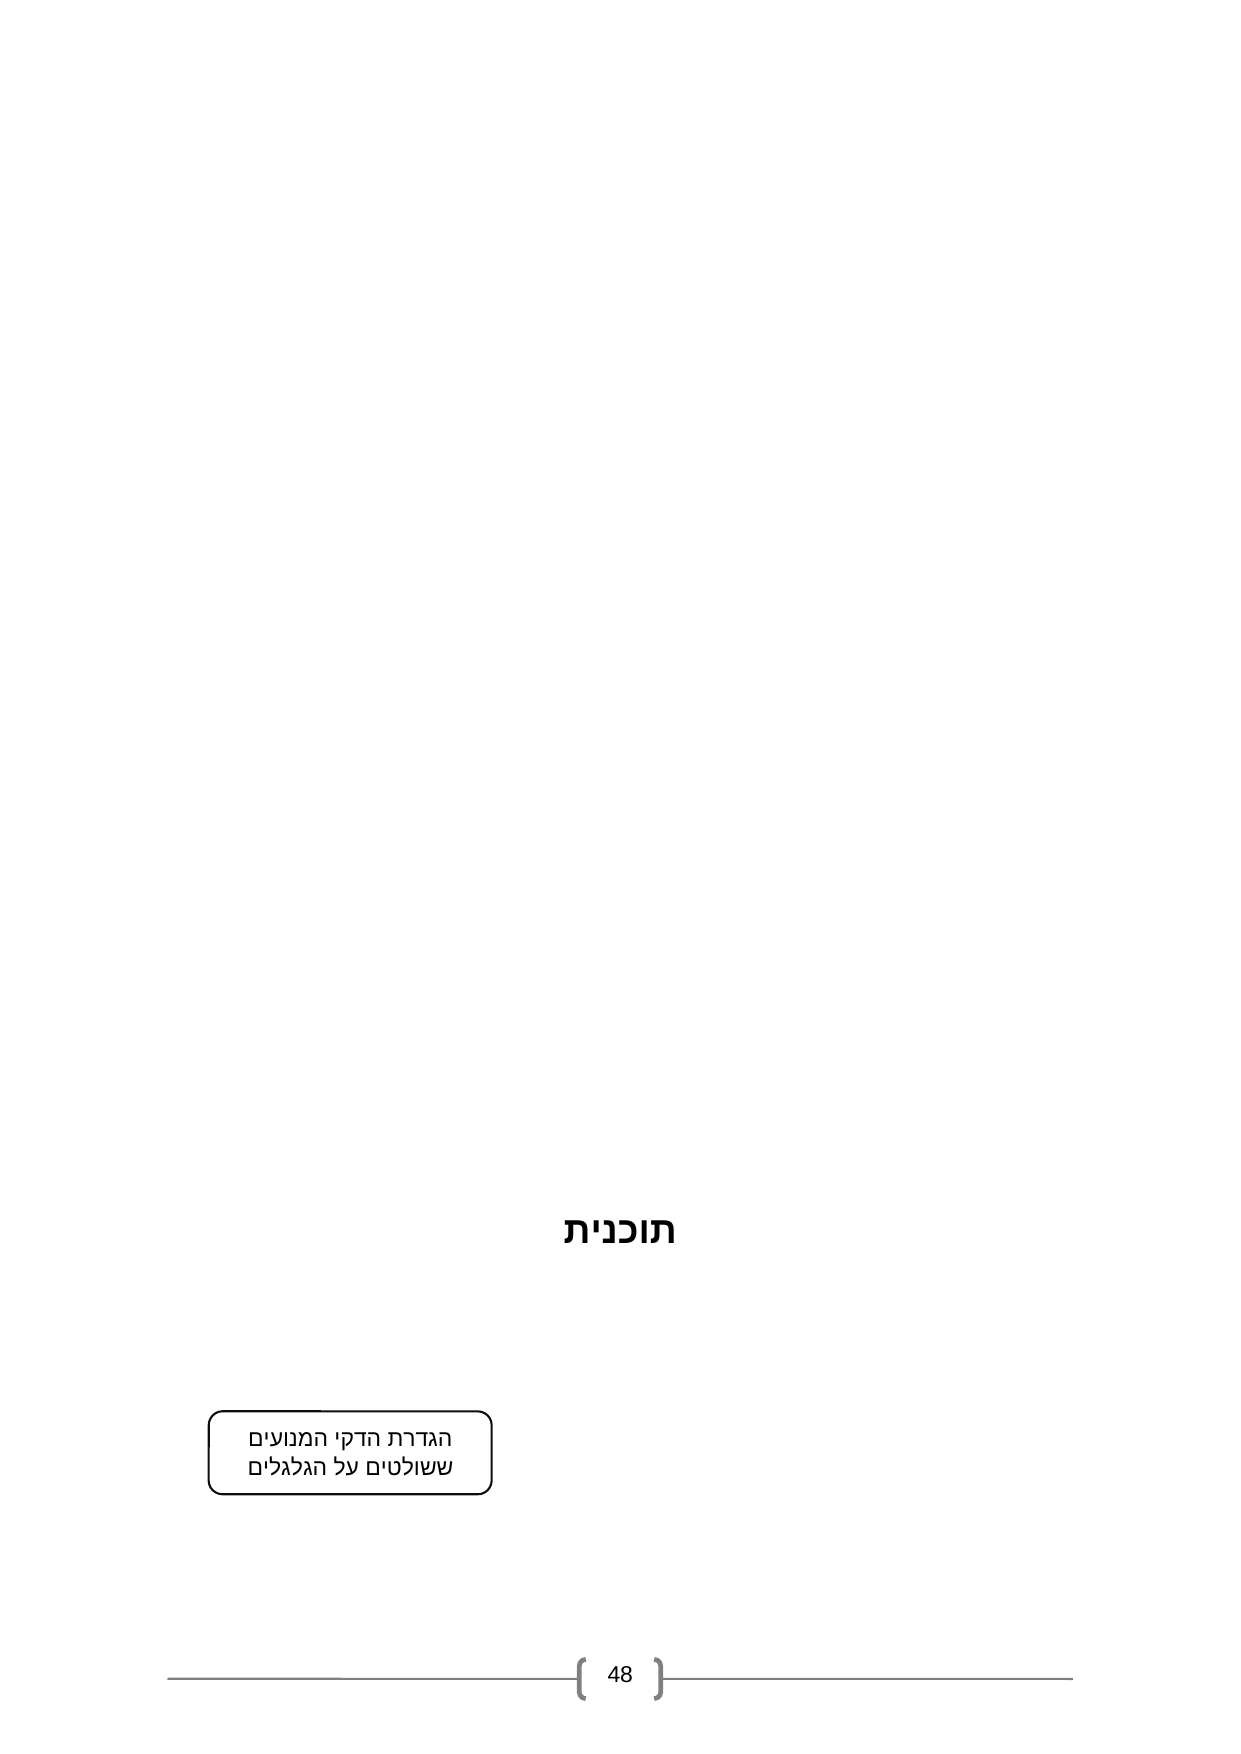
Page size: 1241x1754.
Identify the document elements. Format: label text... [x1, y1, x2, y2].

text תוכנית [187, 1208, 1053, 1251]
